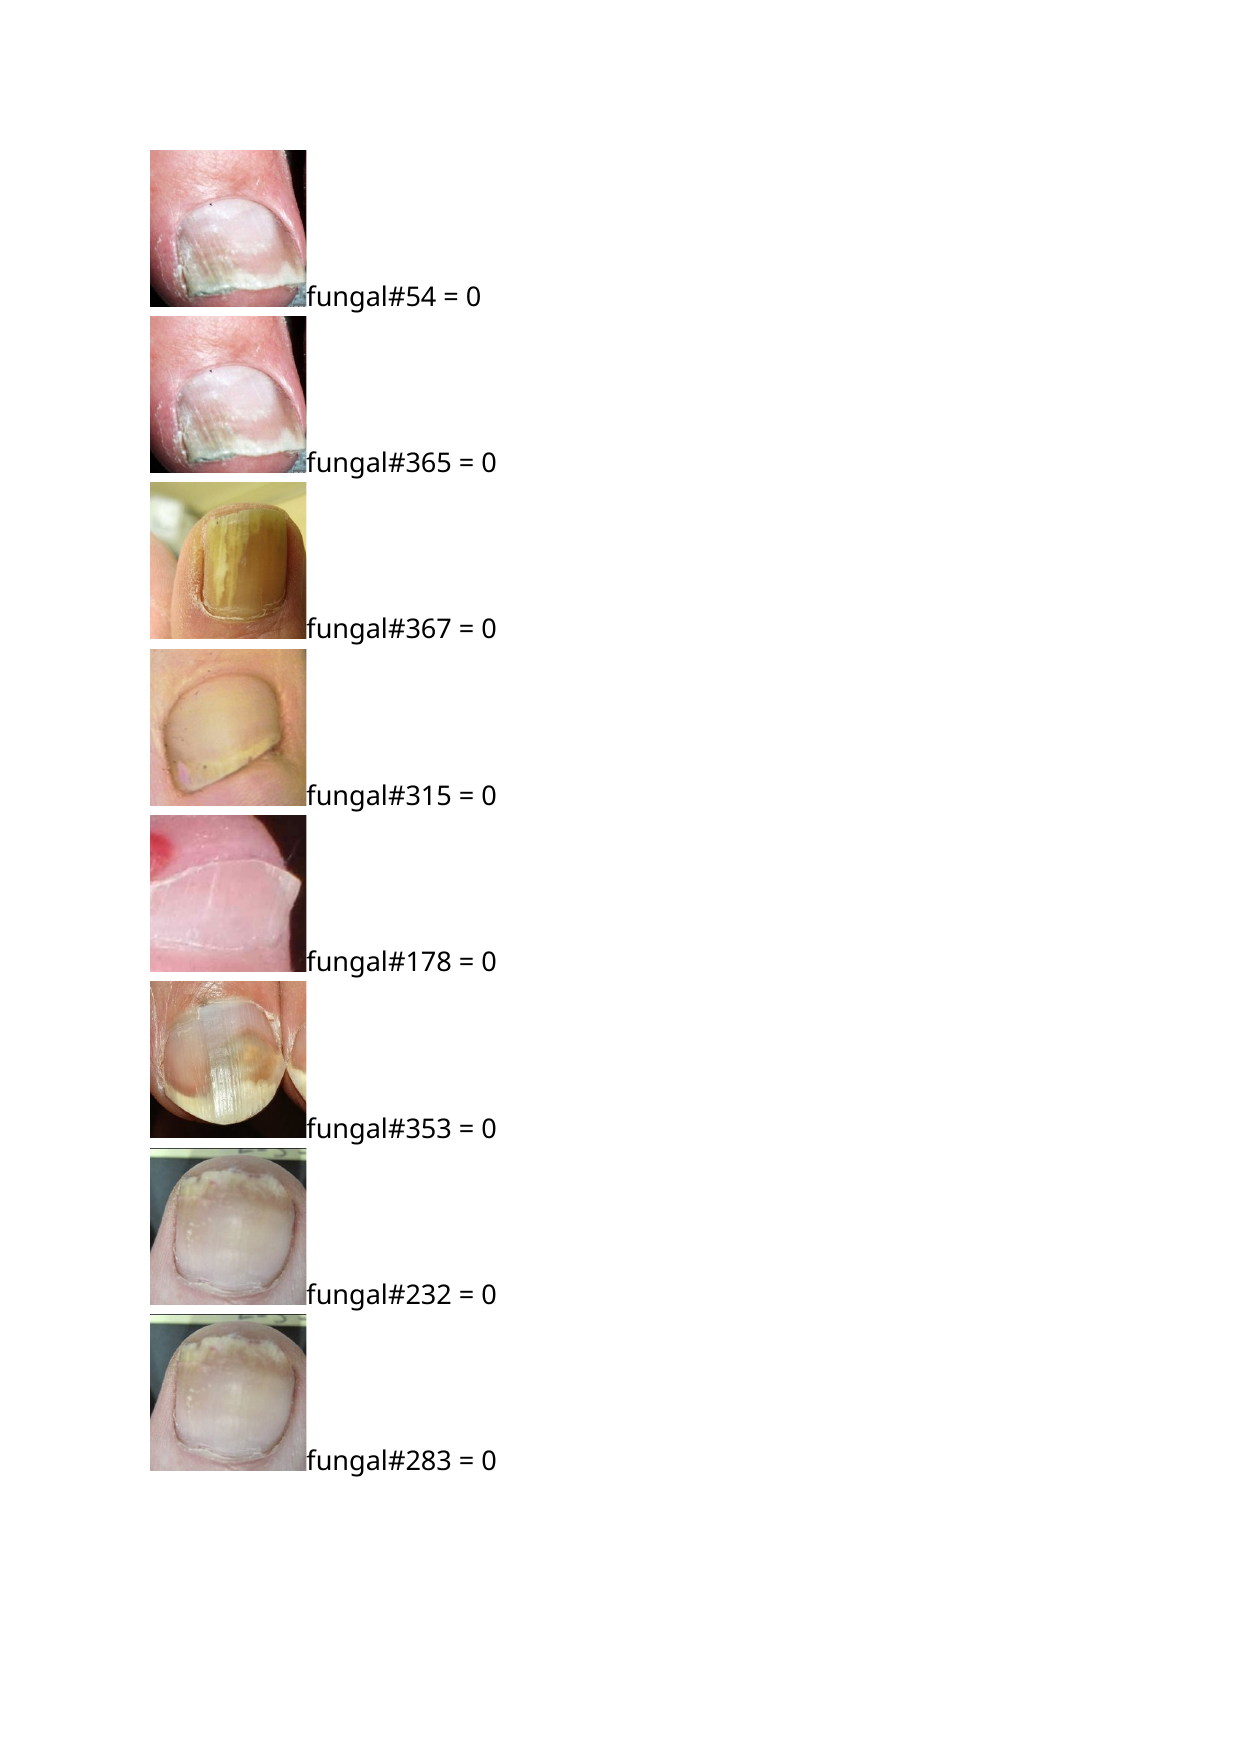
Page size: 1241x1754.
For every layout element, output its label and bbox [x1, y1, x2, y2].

picture [150, 1148, 307, 1305]
picture [150, 150, 307, 307]
picture [150, 649, 307, 806]
picture [150, 482, 307, 639]
picture [150, 1314, 307, 1471]
text [150, 150, 1090, 1479]
picture [150, 981, 307, 1138]
picture [150, 815, 307, 972]
picture [150, 316, 307, 473]
